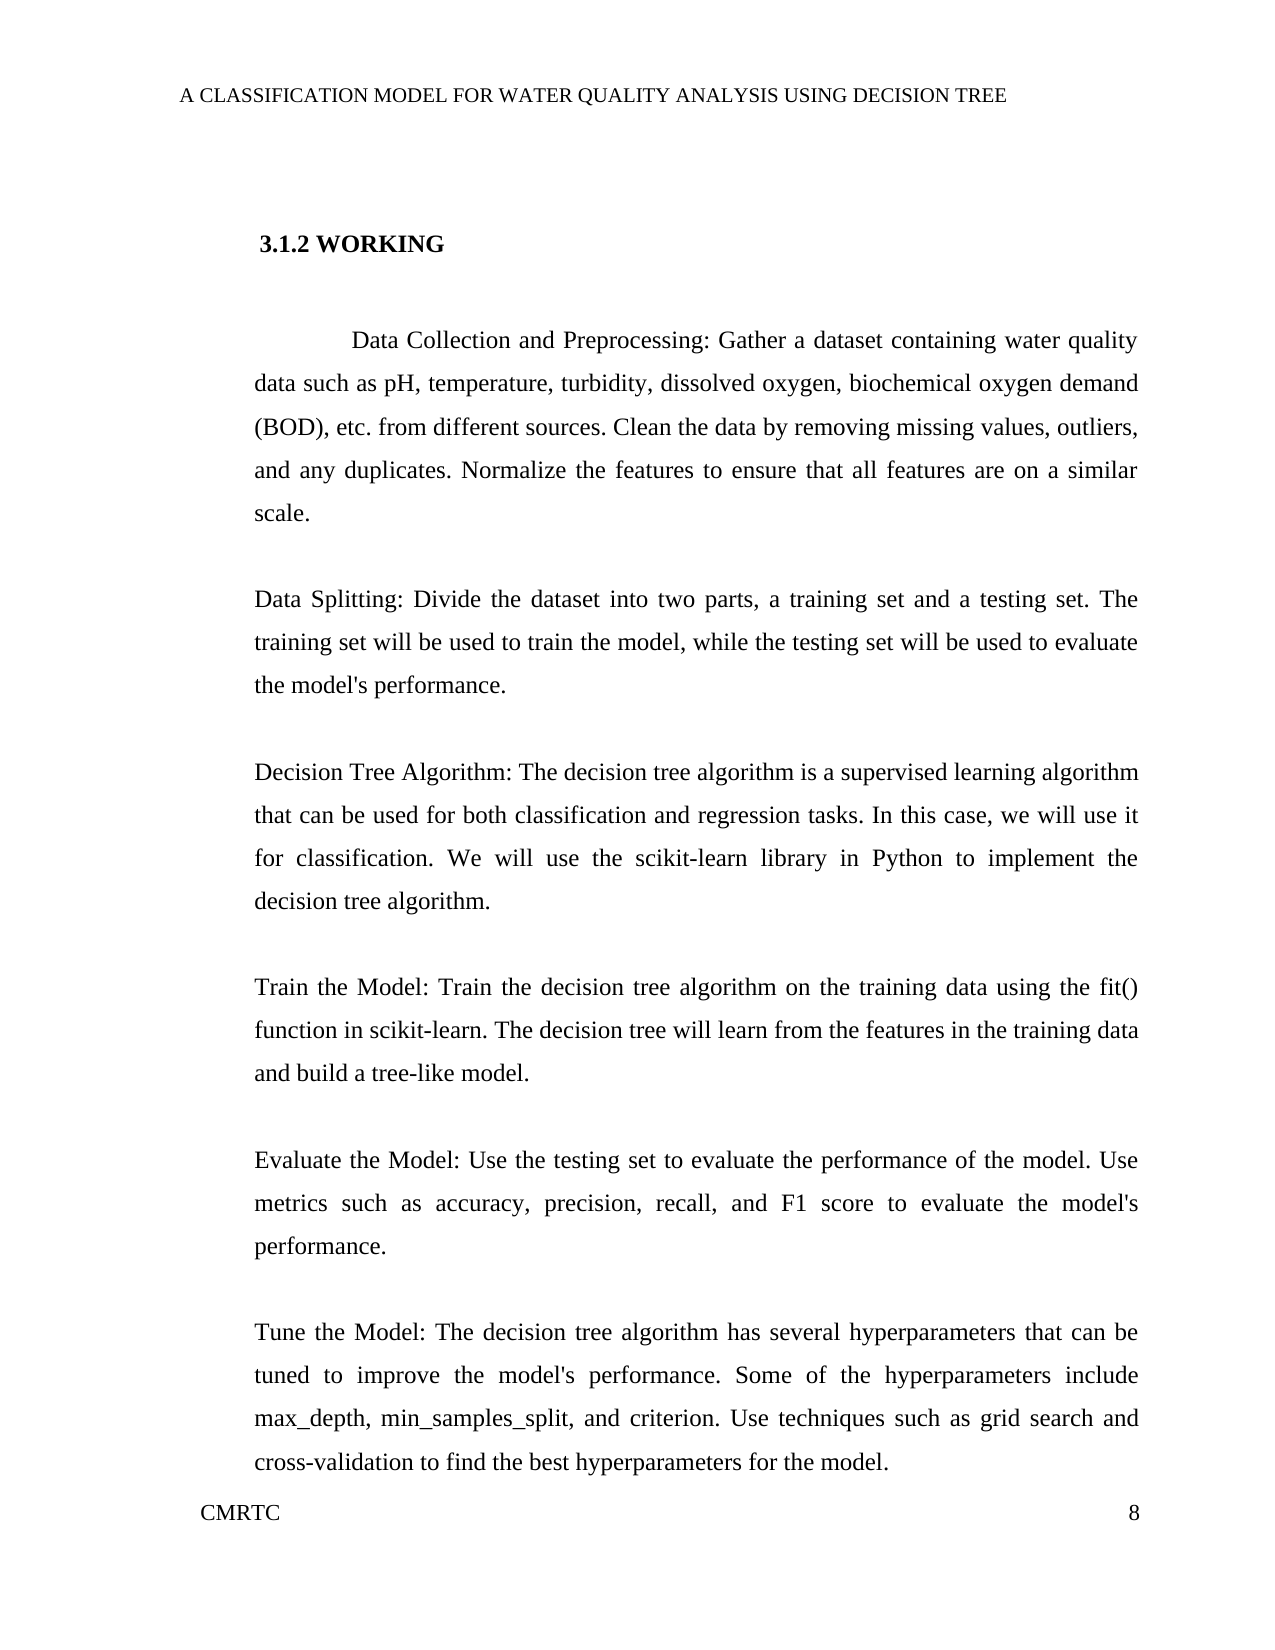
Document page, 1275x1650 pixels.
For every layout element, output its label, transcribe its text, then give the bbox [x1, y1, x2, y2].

subtitle 3.1.2 WORKING [179, 229, 1139, 258]
text Data Collection and Preprocessing: Gather a dataset containing water quality data such as pH, temperature, turbidity, dissolved oxygen, biochemical oxygen demand (BOD), etc. from different sources. Clean the data by removing missing values, outliers, and any duplicates. Normalize the features to ensure that all features are on a similar scale. [254, 325, 1139, 527]
text Train the Model: Train the decision tree algorithm on the training data using the fit() function in scikit-learn. The decision tree will learn from the features in the training data and build a tree-like model. [254, 972, 1139, 1087]
text Tune the Model: The decision tree algorithm has several hyperparameters that can be tuned to improve the model's performance. Some of the hyperparameters include max_depth, min_samples_split, and criterion. Use techniques such as grid search and cross-validation to find the best hyperparameters for the model. [254, 1317, 1139, 1475]
text Decision Tree Algorithm: The decision tree algorithm is a supervised learning algorithm that can be used for both classification and regression tasks. In this case, we will use it for classification. We will use the scikit-learn library in Python to implement the decision tree algorithm. [254, 757, 1139, 915]
text Data Splitting: Divide the dataset into two parts, a training set and a testing set. The training set will be used to train the model, while the testing set will be used to evaluate the model's performance. [254, 584, 1139, 699]
text Evaluate the Model: Use the testing set to evaluate the performance of the model. Use metrics such as accuracy, precision, recall, and F1 score to evaluate the model's performance. [254, 1145, 1139, 1260]
